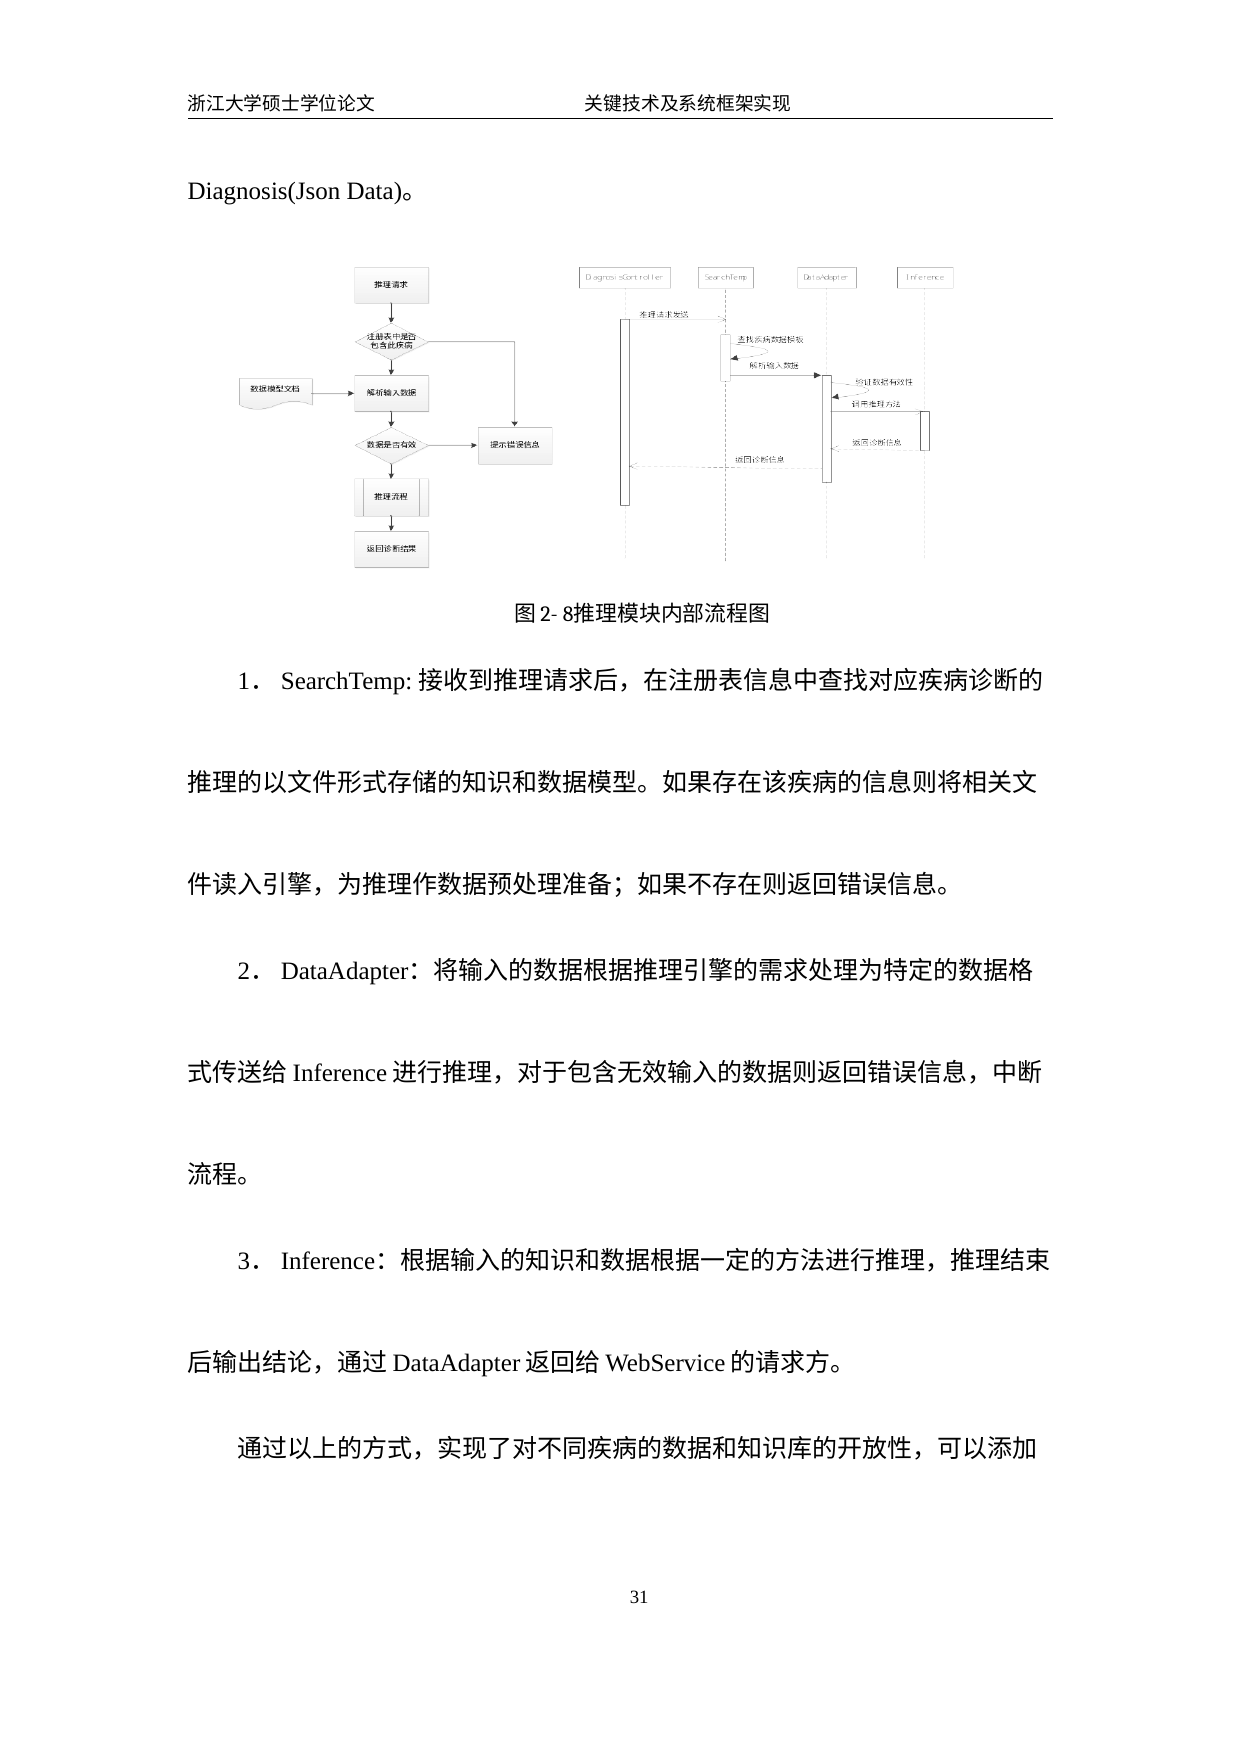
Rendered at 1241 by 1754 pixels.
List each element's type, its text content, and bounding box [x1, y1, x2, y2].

text 3． Inference：根据输入的知识和数据根据一定的方法进行推理，推理结束后输出结论，通过DataAdapter返回给WebService的请求方。 [187, 1224, 1053, 1394]
text 1． SearchTemp: 接收到推理请求后，在注册表信息中查找对应疾病诊断的推理的以文件形式存储的知识和数据模型。如果存在该疾病的信息则将相关文件读入引擎，为推理作数据预处理准备；如果不存在则返回错误信息。 [187, 645, 1053, 916]
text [187, 1412, 1053, 1480]
text 图2- 8推理模块内部流程图 [187, 595, 1053, 629]
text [187, 155, 1053, 223]
text 2． DataAdapter：将输入的数据根据推理引擎的需求处理为特定的数据格式传送给Inference进行推理，对于包含无效输入的数据则返回错误信息，中断流程。 [187, 934, 1053, 1206]
